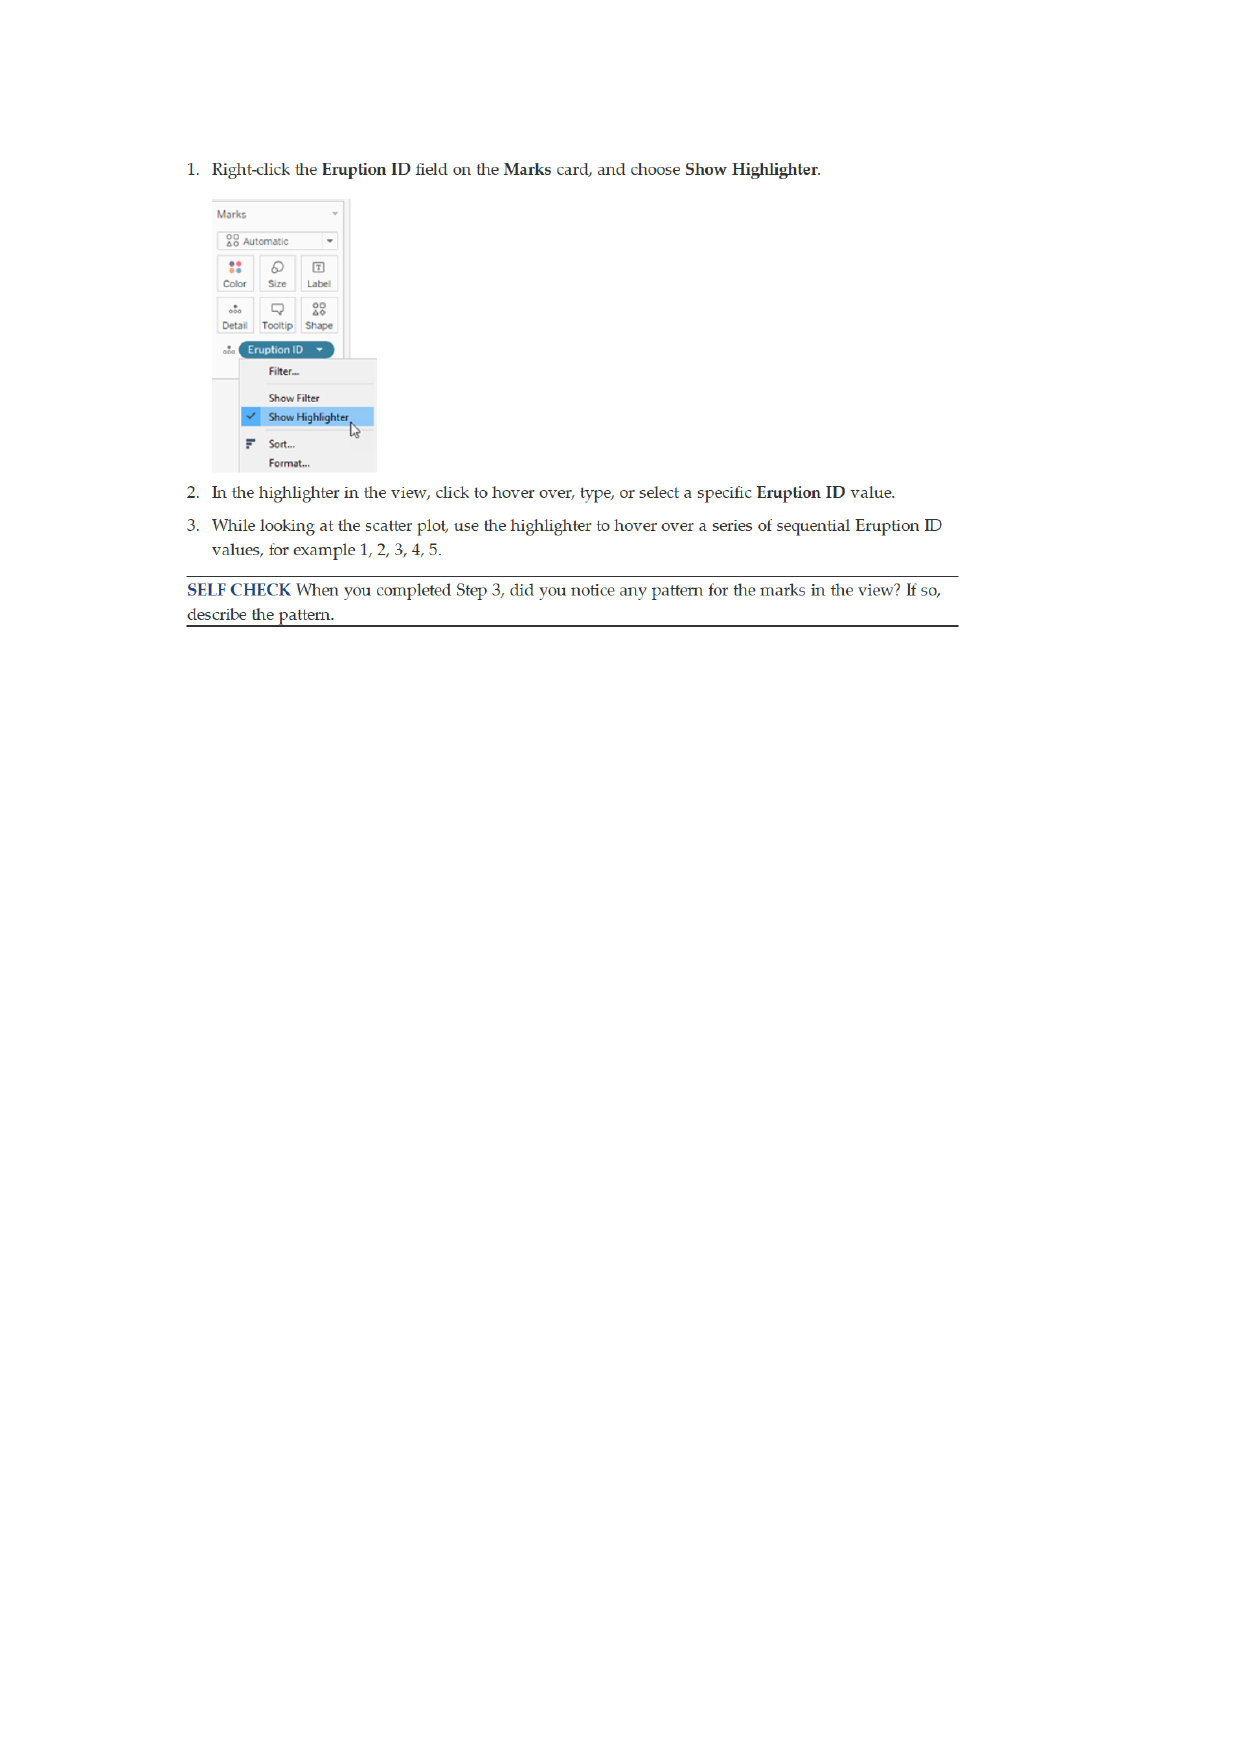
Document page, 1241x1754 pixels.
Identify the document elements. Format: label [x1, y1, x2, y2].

picture [150, 150, 988, 636]
